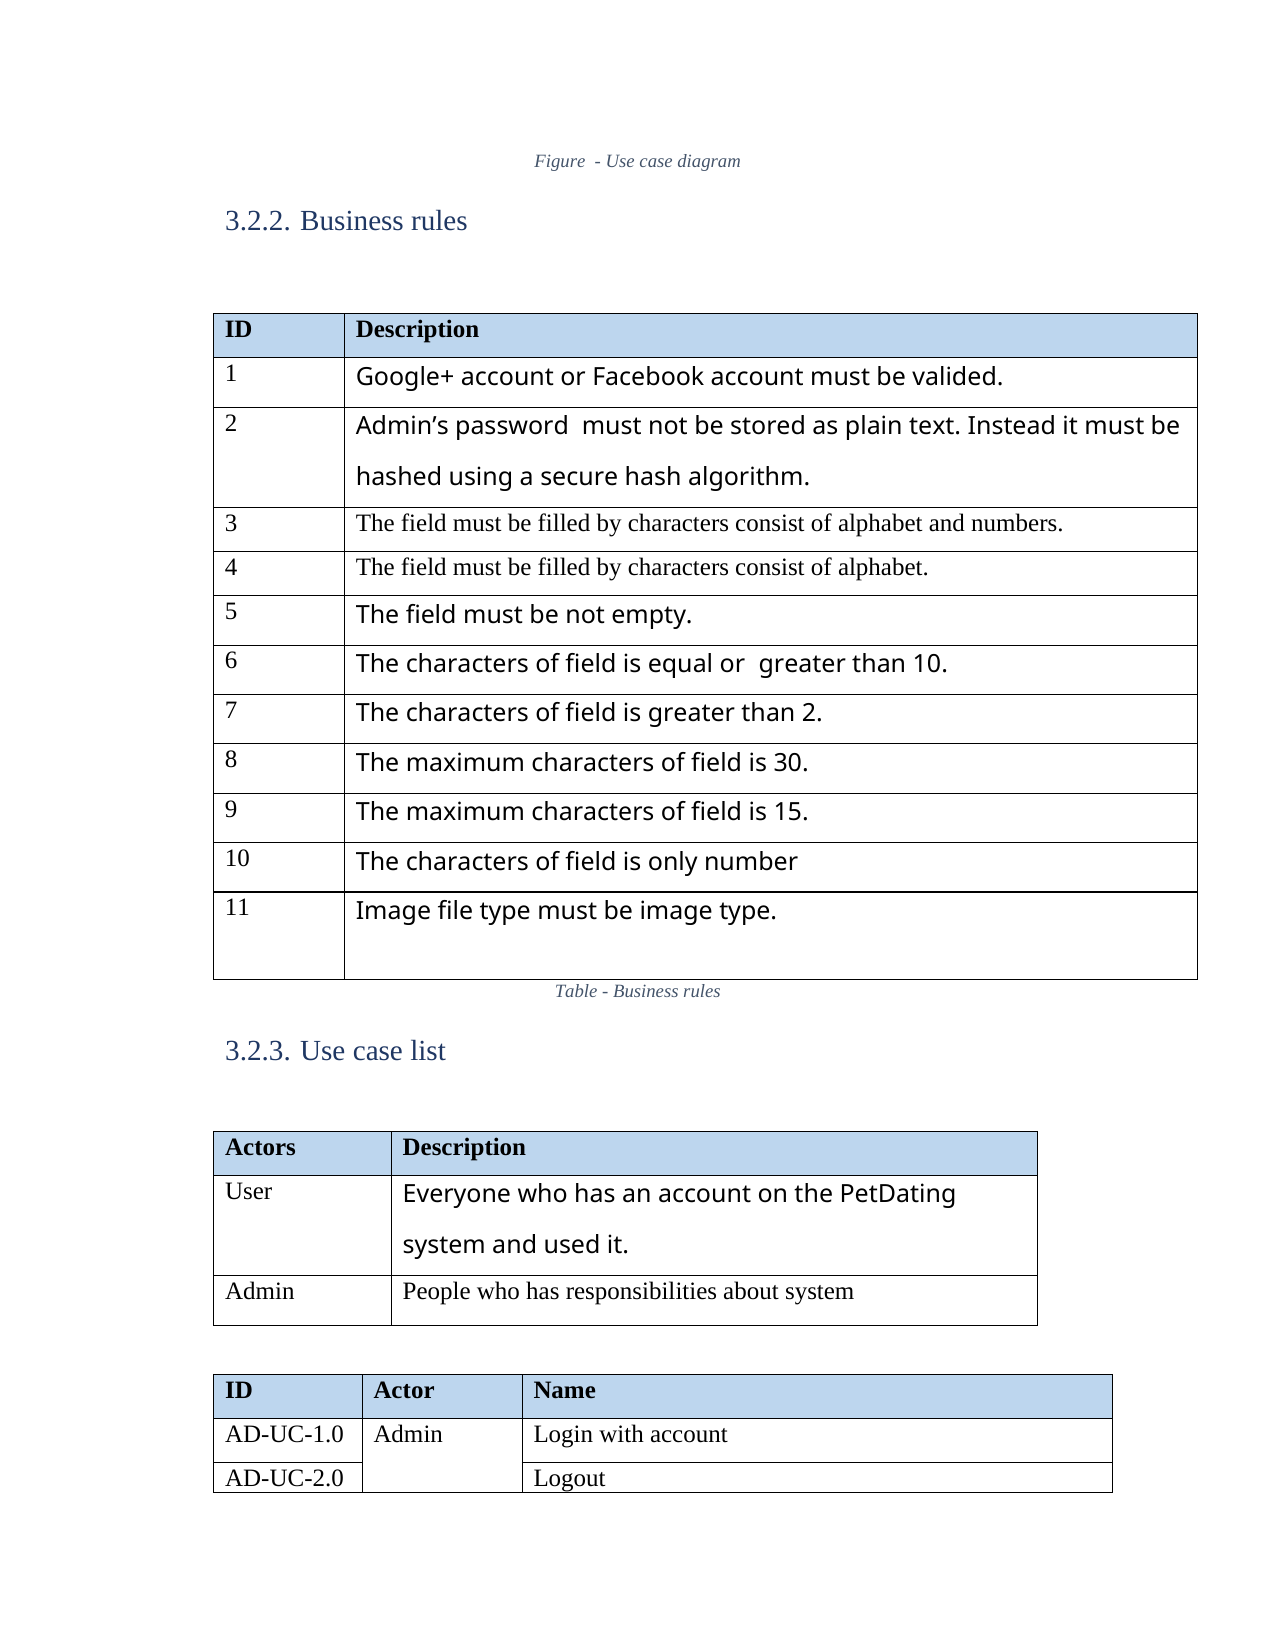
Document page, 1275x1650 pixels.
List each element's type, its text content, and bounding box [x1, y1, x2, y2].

table_cell 9 [214, 794, 344, 842]
table_cell People who has responsibilities about system [392, 1276, 1037, 1325]
table_header Description [392, 1132, 1037, 1175]
table_cell Login with account [523, 1419, 1112, 1462]
table_cell The field must be filled by characters consist of alphabet and numbers. [345, 508, 1197, 551]
table_cell Google+ account or Facebook account must be valided. [345, 358, 1197, 407]
table_cell 5 [214, 596, 344, 644]
list Use case list [225, 1033, 1125, 1066]
table_cell 11 [214, 893, 344, 979]
table_header ID [214, 1375, 362, 1418]
table_cell 10 [214, 843, 344, 891]
table_cell Everyone who has an account on the PetDating system and used it. [392, 1176, 1037, 1275]
table_cell 6 [214, 646, 344, 694]
table_cell The maximum characters of field is 30. [345, 744, 1197, 793]
table_cell Image file type must be image type. [345, 893, 1197, 979]
list Business rules [225, 203, 1125, 237]
table_cell The characters of field is equal or greater than 10. [345, 646, 1197, 694]
table_cell User [214, 1176, 391, 1275]
table_cell The field must be filled by characters consist of alphabet. [345, 552, 1197, 595]
table_cell The field must be not empty. [345, 596, 1197, 644]
text Table - Business rules [150, 980, 1125, 1001]
table_cell Admin’s password must not be stored as plain text. Instead it must be hashed using a secure hash algorithm. [345, 408, 1197, 507]
table_cell Admin [214, 1276, 391, 1325]
table_header Name [523, 1375, 1112, 1418]
table_cell 2 [214, 408, 344, 507]
table_cell The maximum characters of field is 15. [345, 794, 1197, 842]
table_cell 8 [214, 744, 344, 793]
table_cell The characters of field is only number [345, 843, 1197, 891]
text Figure - Use case diagram [150, 150, 1125, 172]
table_cell 3 [214, 508, 344, 551]
table_cell AD-UC-2.0 [214, 1463, 362, 1492]
table_cell 4 [214, 552, 344, 595]
table_cell Admin [363, 1419, 522, 1492]
table_cell AD-UC-1.0 [214, 1419, 362, 1462]
table_cell 1 [214, 358, 344, 407]
table_header Actor [363, 1375, 522, 1418]
table_header Actors [214, 1132, 391, 1175]
table_header ID [214, 314, 344, 357]
table_cell 7 [214, 695, 344, 743]
table_header Description [345, 314, 1197, 357]
table_cell The characters of field is greater than 2. [345, 695, 1197, 743]
table_cell Logout [523, 1463, 1112, 1492]
